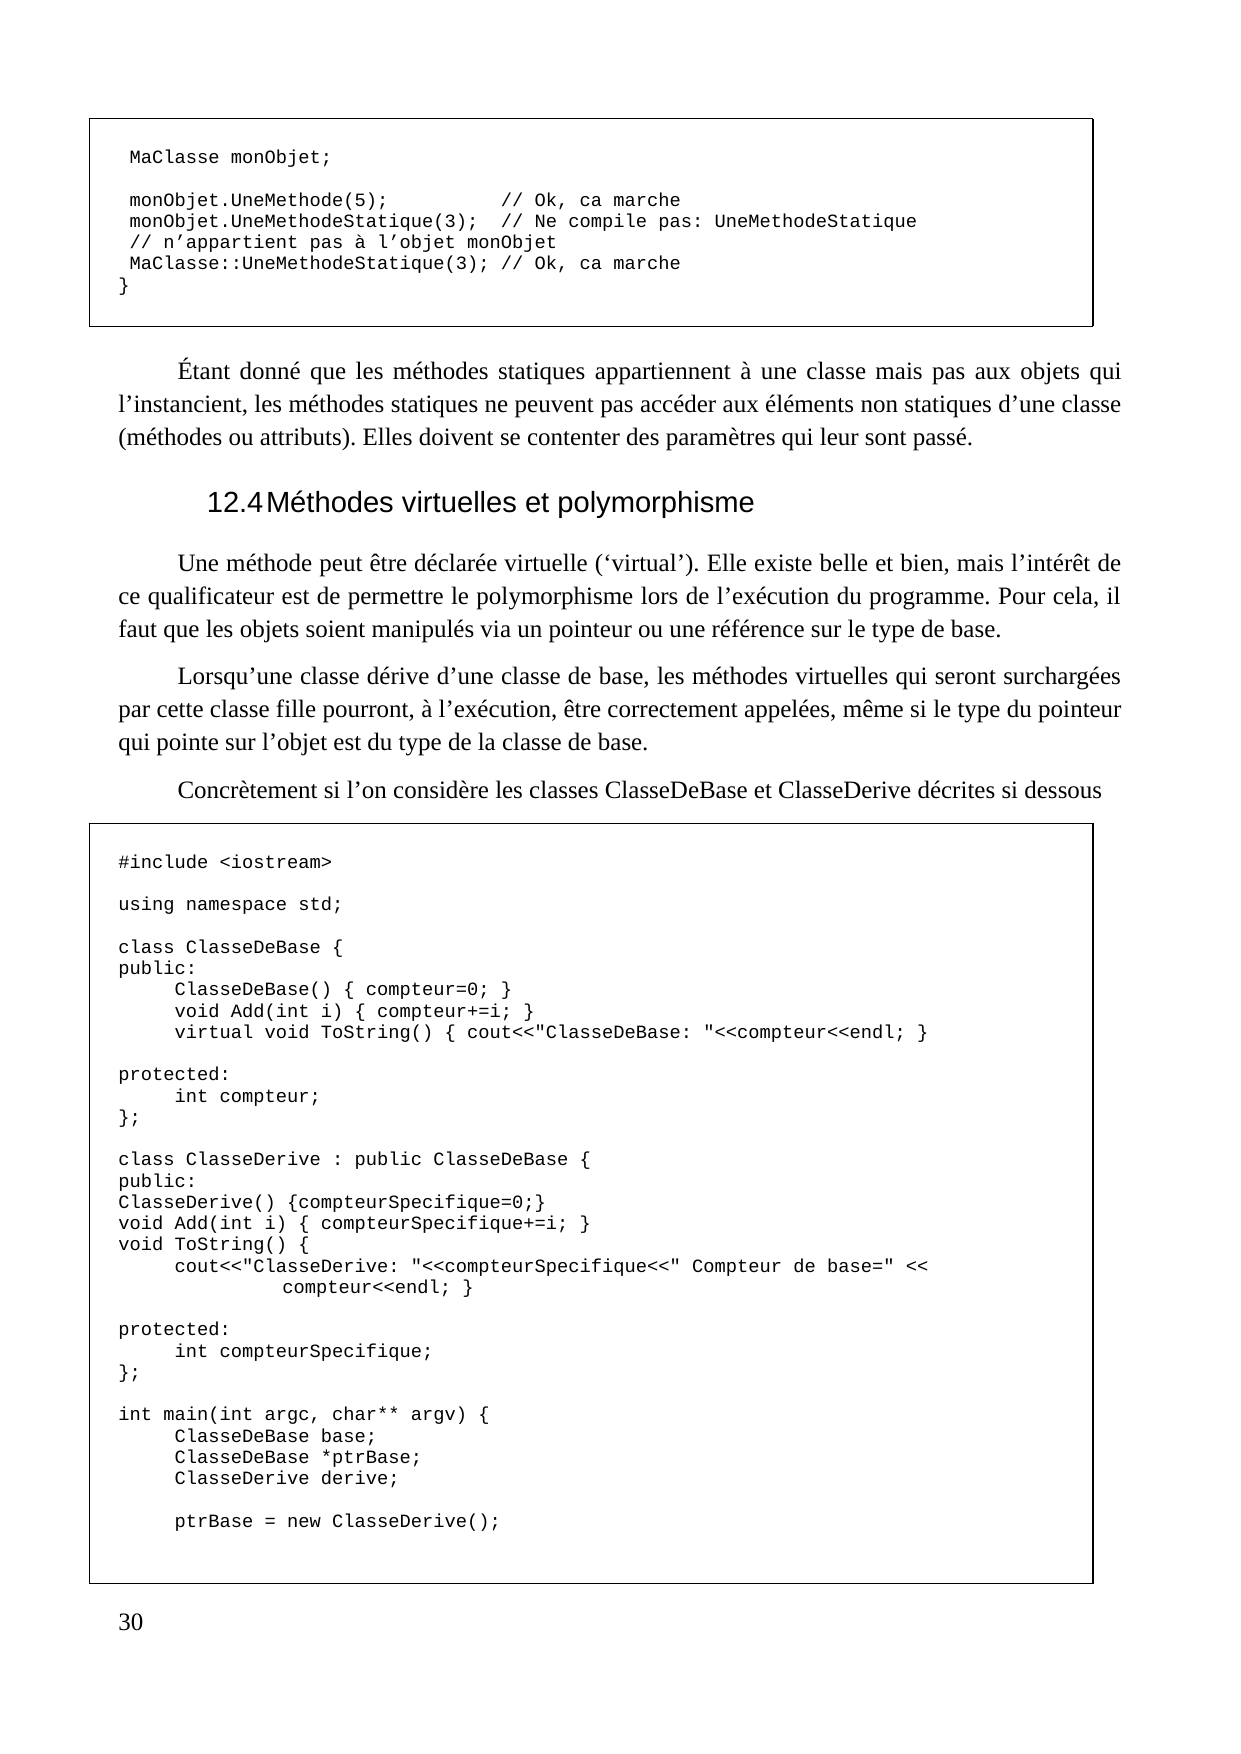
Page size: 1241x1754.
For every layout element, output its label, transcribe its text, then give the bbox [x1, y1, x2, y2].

text Lorsqu’une classe dérive d’une classe de base, les méthodes virtuelles qui seront surchargées par cette classe fille pourront, à l’exécution, être correctement appelées, même si le type du pointeur qui pointe sur l’objet est du type de la classe de base. [118, 661, 1122, 756]
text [90, 824, 1092, 1583]
subtitle Méthodes virtuelles et polymorphisme [118, 485, 1122, 518]
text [90, 119, 1092, 326]
text Concrètement si l’on considère les classes ClasseDeBase et ClasseDerive décrites si dessous [118, 775, 1122, 804]
text Une méthode peut être déclarée virtuelle (‘virtual’). Elle existe belle et bien, mais l’intérêt de ce qualificateur est de permettre le polymorphisme lors de l’exécution du programme. Pour cela, il faut que les objets soient manipulés via un pointeur ou une référence sur le type de base. [118, 548, 1122, 643]
text Étant donné que les méthodes statiques appartiennent à une classe mais pas aux objets qui l’instancient, les méthodes statiques ne peuvent pas accéder aux éléments non statiques d’une classe (méthodes ou attributs). Elles doivent se contenter des paramètres qui leur sont passé. [118, 356, 1122, 451]
